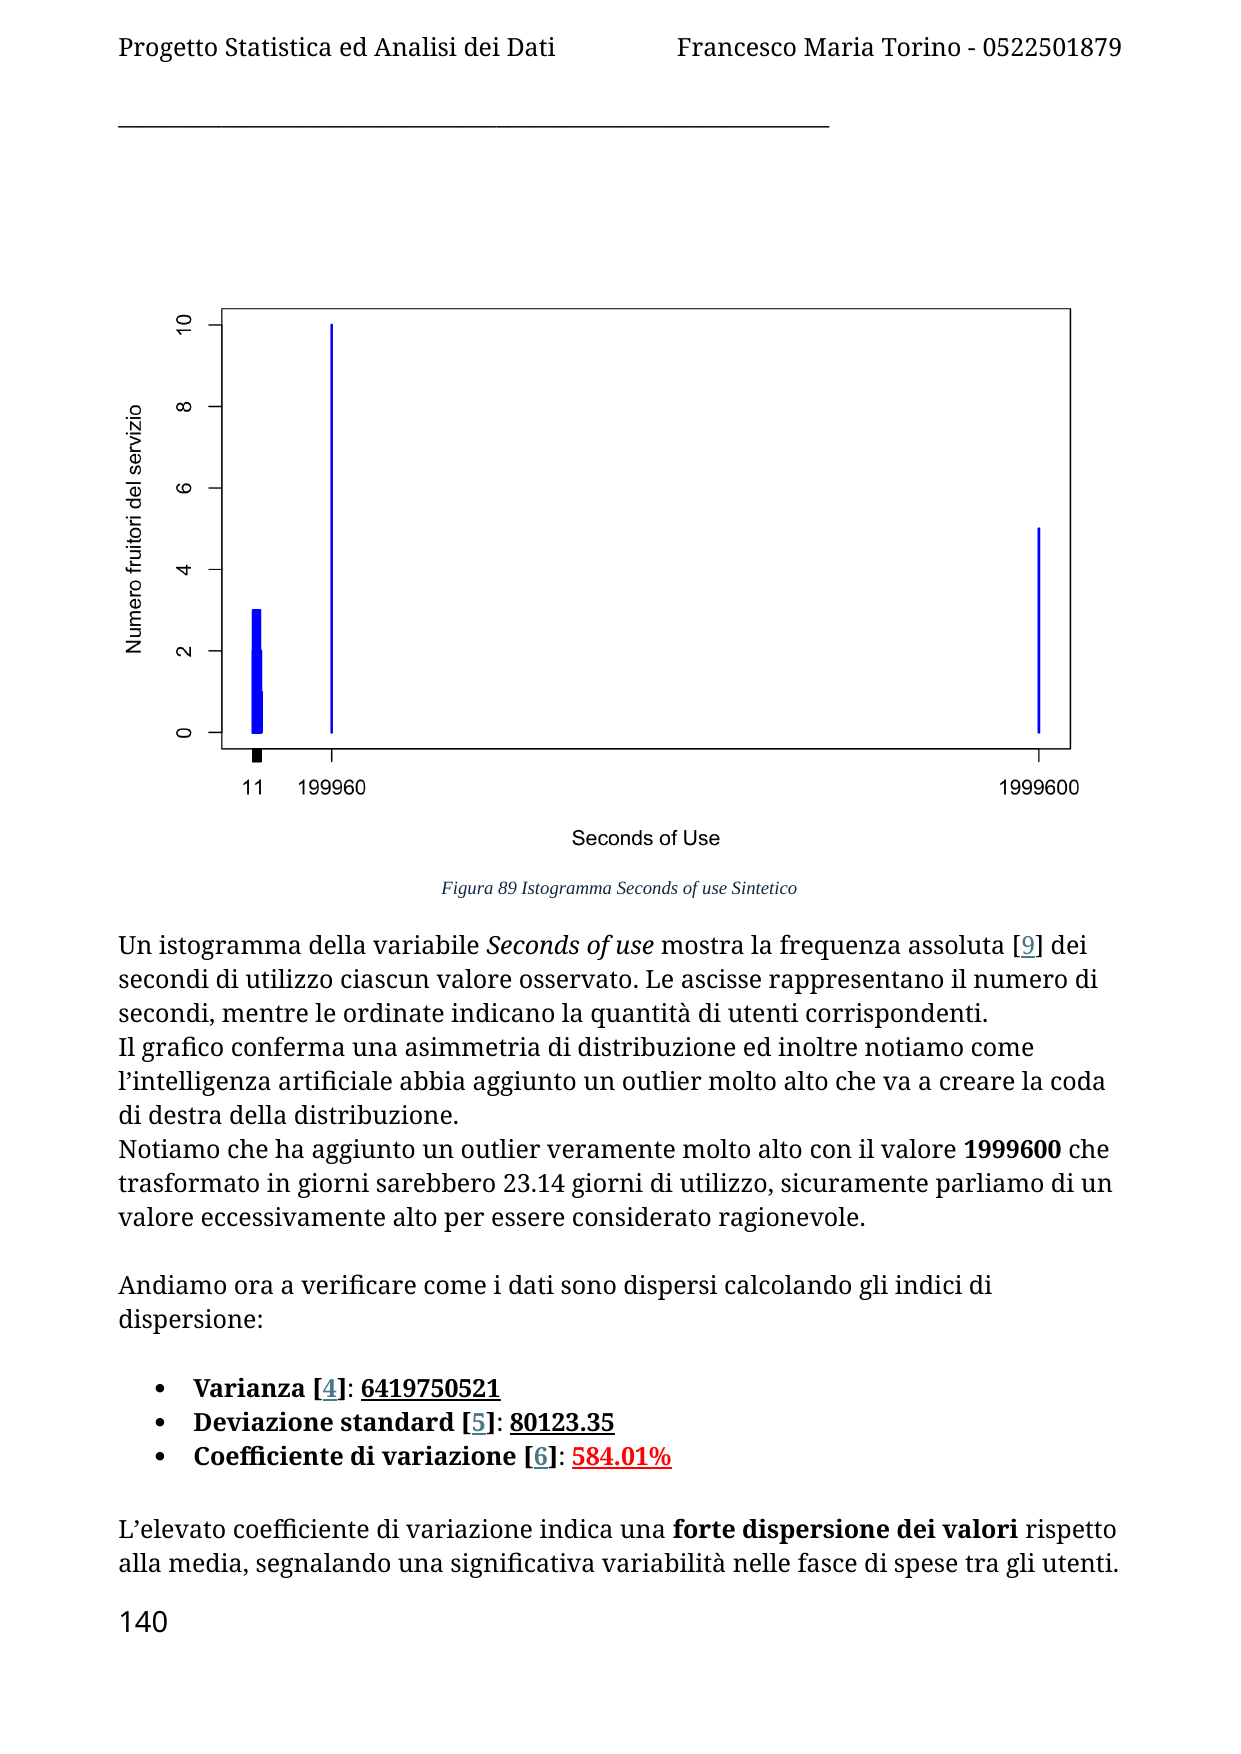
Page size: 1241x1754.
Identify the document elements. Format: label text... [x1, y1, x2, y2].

list Deviazione standard [5]: 80123.35 [156, 1404, 1122, 1438]
text Figura 89 Istogramma Seconds of use Sintetico [118, 877, 1122, 899]
text L’elevato coefficiente di variazione indica una forte dispersione dei valori rispetto alla media, segnalando una significativa variabilità nelle fasce di spese tra gli utenti. [118, 1512, 1122, 1580]
picture [118, 205, 1123, 877]
list Coefficiente di variazione [6]: 584.01% [156, 1438, 1122, 1472]
text Andiamo ora a verificare come i dati sono dispersi calcolando gli indici di dispersione: [118, 1268, 1122, 1336]
list Varianza [4]: 6419750521 [156, 1370, 1122, 1404]
text Il grafico conferma una asimmetria di distribuzione ed inoltre notiamo come l’intelligenza artificiale abbia aggiunto un outlier molto alto che va a creare la coda di destra della distribuzione. [118, 1029, 1122, 1132]
text Notiamo che ha aggiunto un outlier veramente molto alto con il valore 1999600 che trasformato in giorni sarebbero 23.14 giorni di utilizzo, sicuramente parliamo di un valore eccessivamente alto per essere considerato ragionevole. [118, 1132, 1122, 1234]
text Un istogramma della variabile Seconds of use mostra la frequenza assoluta [9] dei secondi di utilizzo ciascun valore osservato. Le ascisse rappresentano il numero di secondi, mentre le ordinate indicano la quantità di utenti corrispondenti. [118, 927, 1122, 1029]
